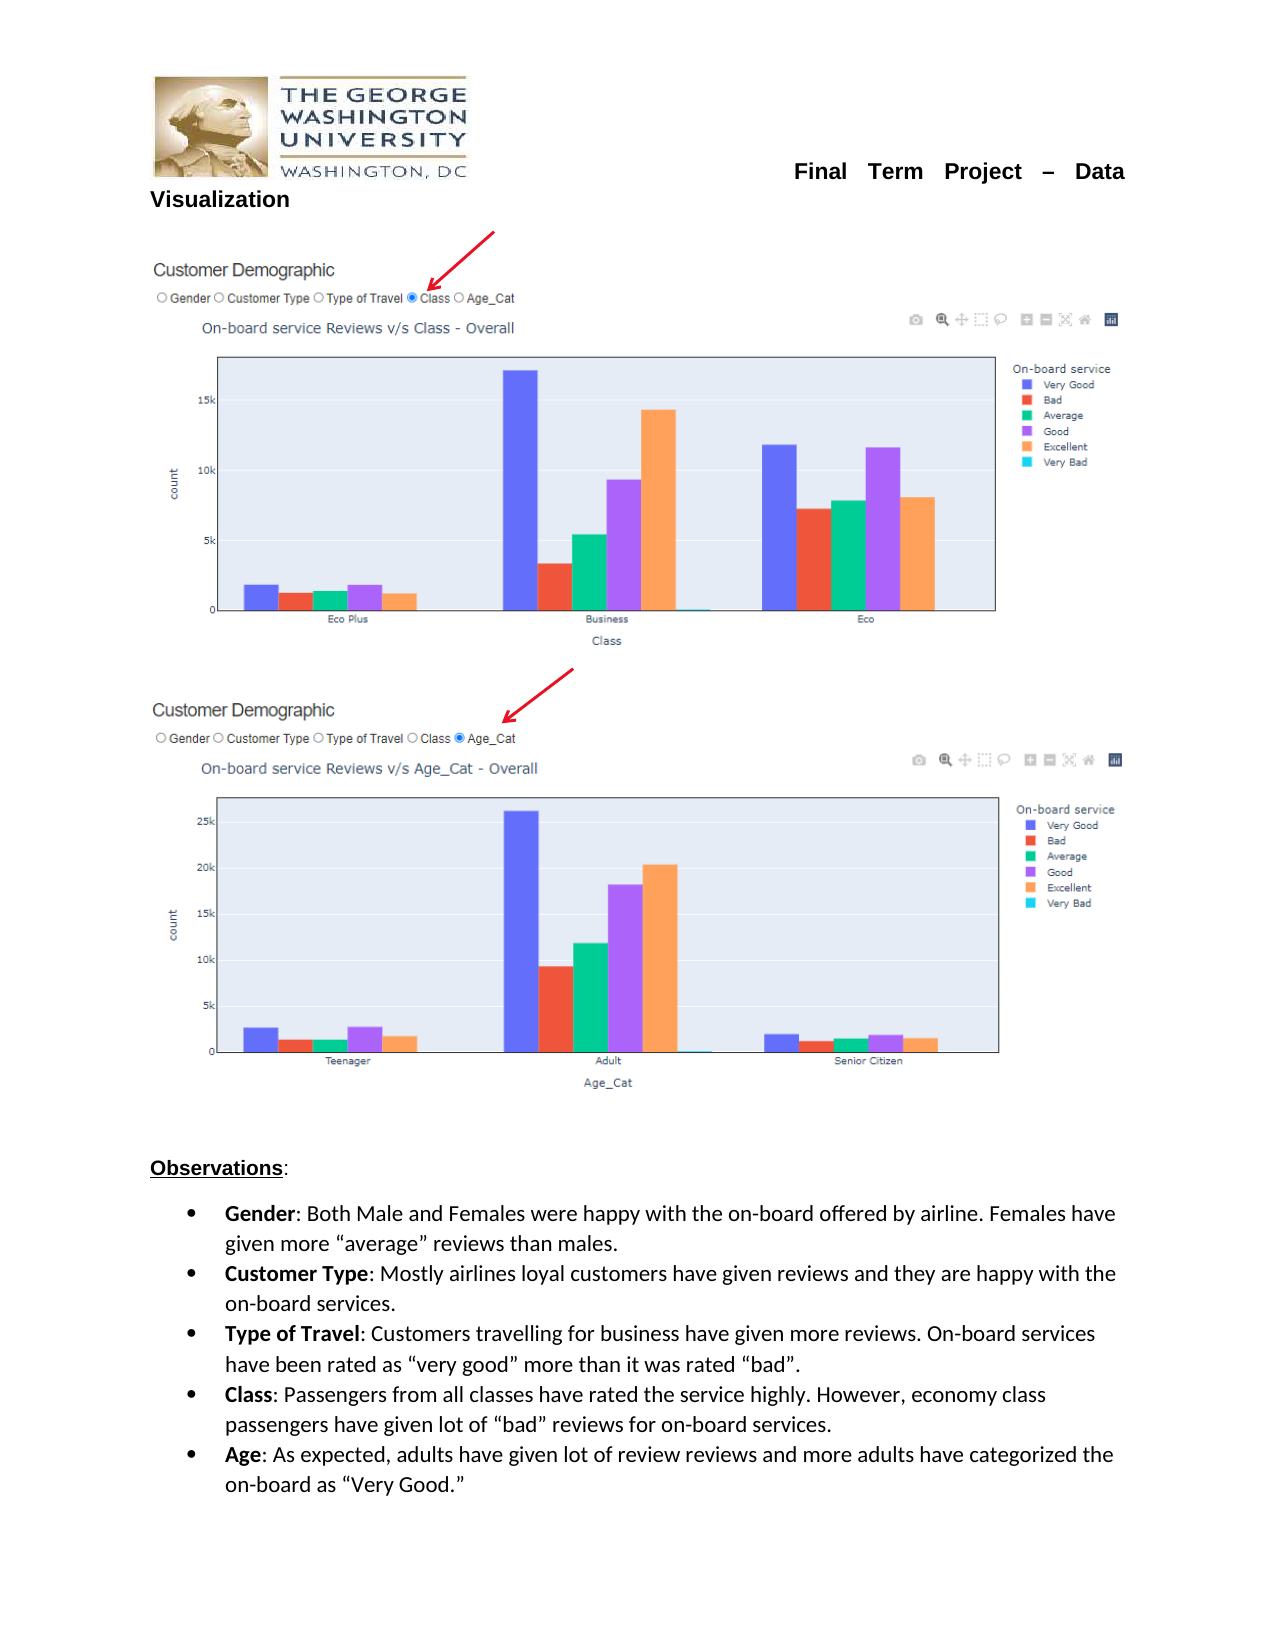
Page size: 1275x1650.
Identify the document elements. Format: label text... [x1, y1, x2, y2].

text Observations: [150, 1156, 1125, 1180]
list Age: As expected, adults have given lot of review reviews and more adults have categorized the on-board as “Very Good.” [187, 1440, 1125, 1498]
list Type of Travel: Customers travelling for business have given more reviews. On-board services have been rated as “very good” more than it was rated “bad”. [187, 1319, 1125, 1378]
picture [150, 261, 1125, 650]
list Class: Passengers from all classes have rated the service highly. However, economy class passengers have given lot of “bad” reviews for on-board services. [187, 1380, 1125, 1438]
list Gender: Both Male and Females were happy with the on-board offered by airline. Females have given more “average” reviews than males. [187, 1199, 1125, 1257]
list Customer Type: Mostly airlines loyal customers have given reviews and they are happy with the on-board services. [187, 1259, 1125, 1317]
picture [150, 698, 1125, 1095]
